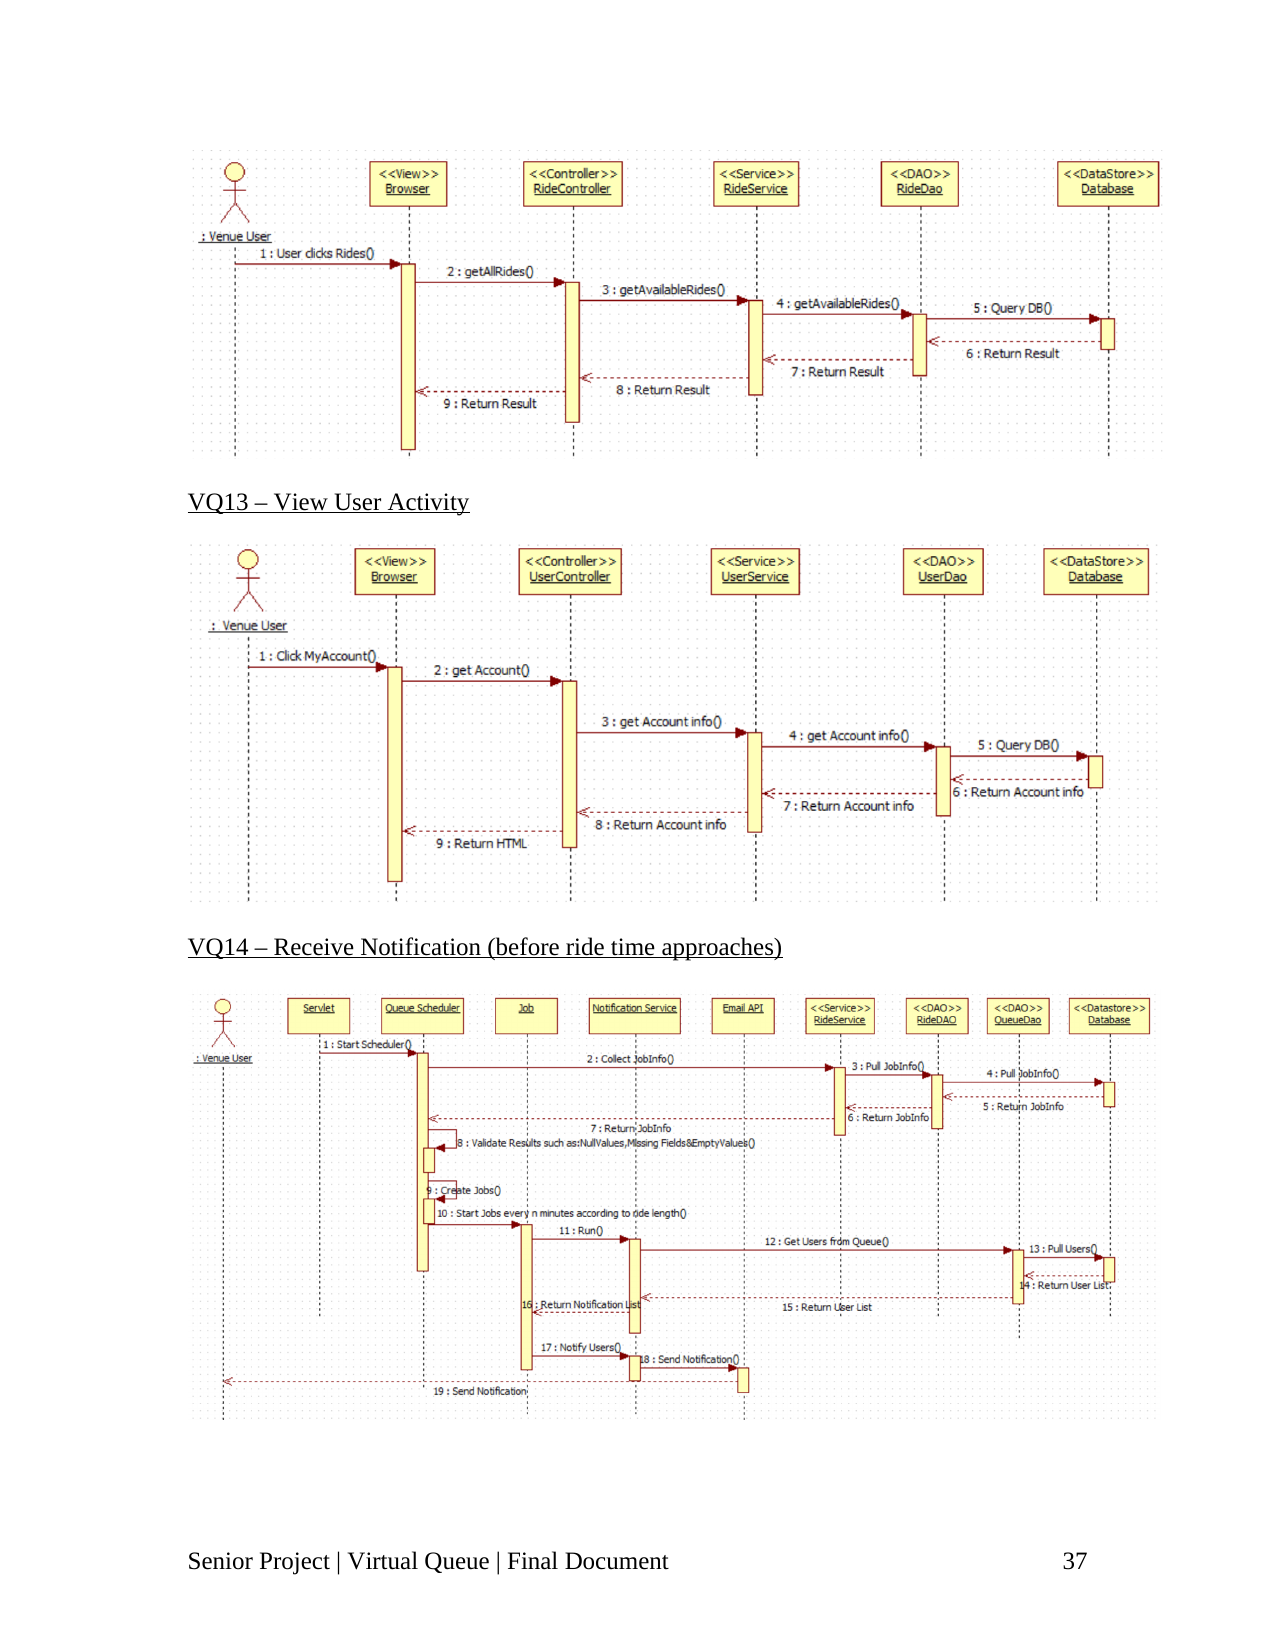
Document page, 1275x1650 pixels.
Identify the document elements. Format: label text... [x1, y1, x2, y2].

picture [187, 150, 1163, 459]
picture [187, 544, 1161, 903]
text VQ13 – View User Activity [187, 487, 1087, 516]
picture [187, 989, 1161, 1420]
text VQ14 – Receive Notification (before ride time approaches) [187, 932, 1087, 960]
